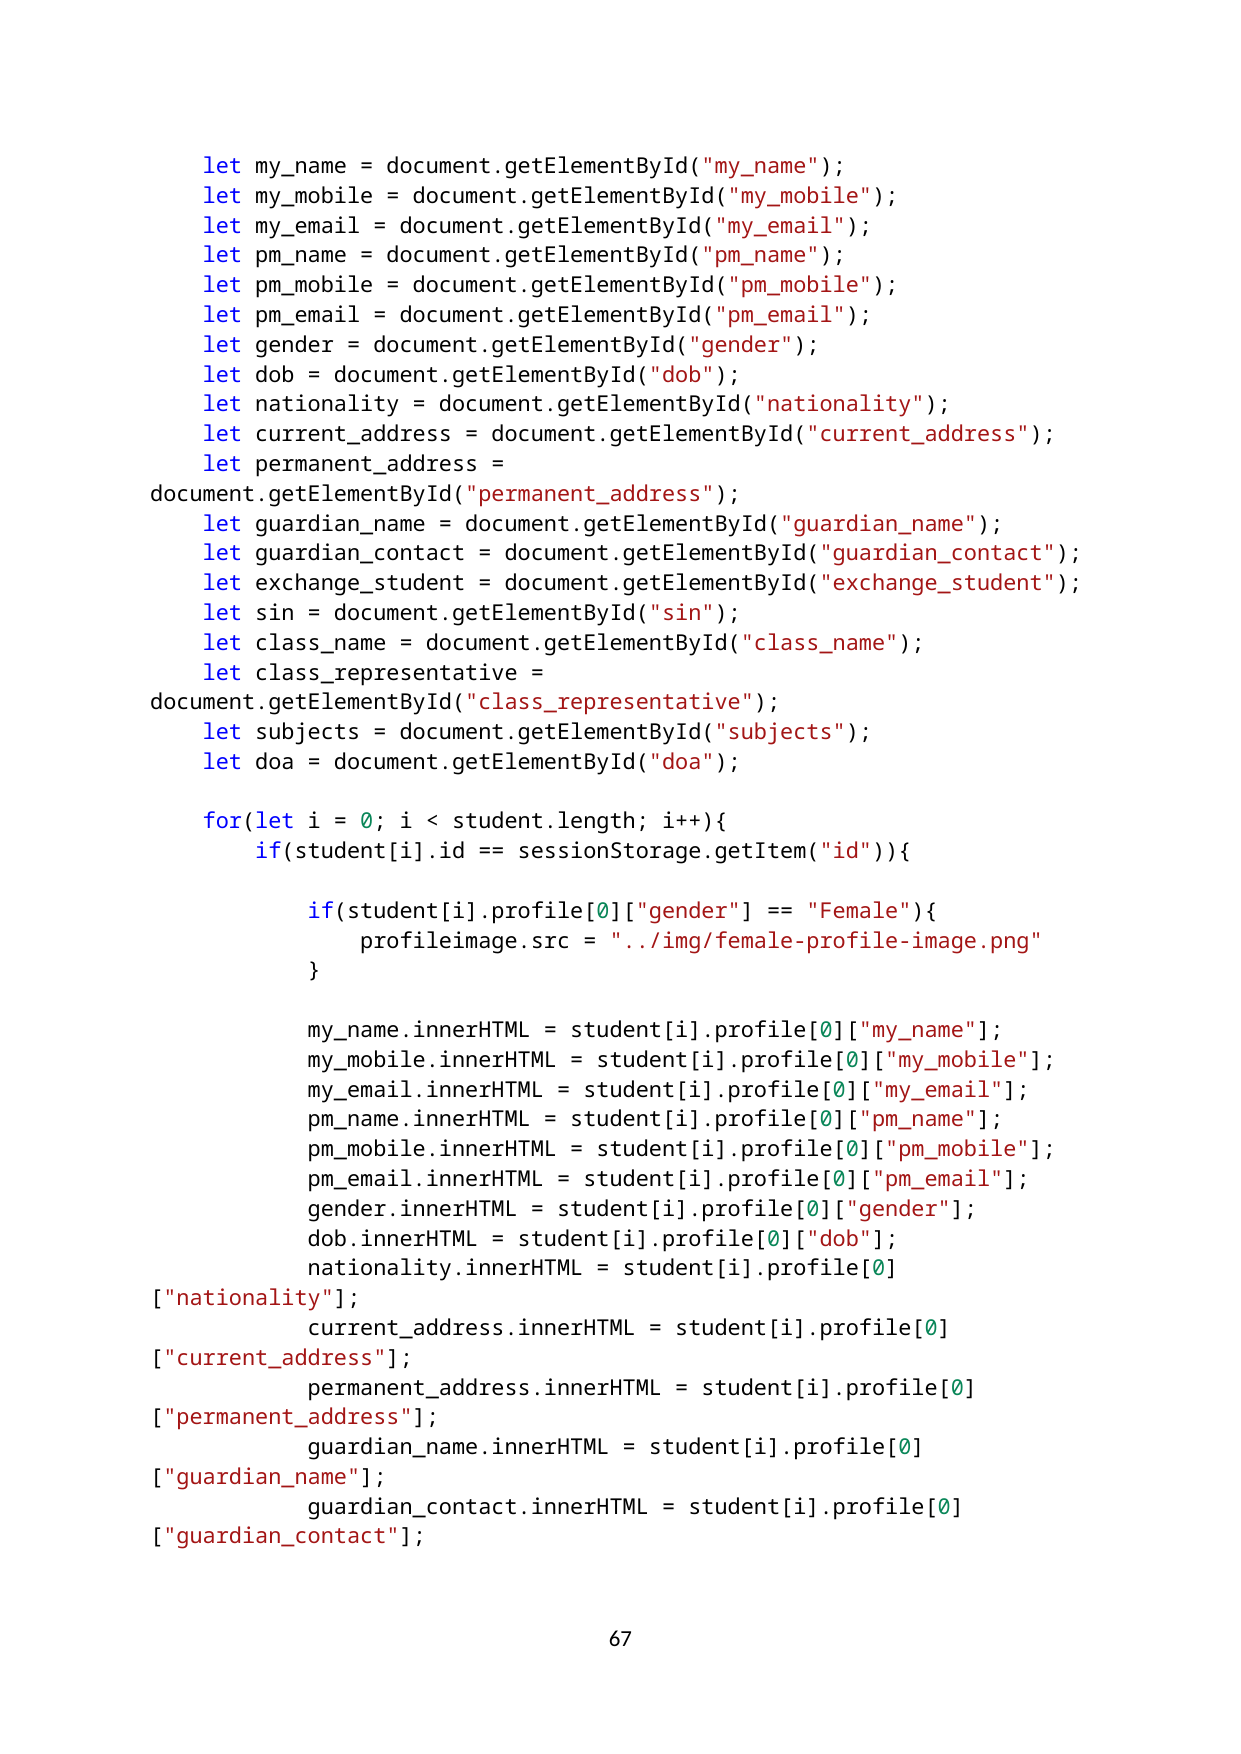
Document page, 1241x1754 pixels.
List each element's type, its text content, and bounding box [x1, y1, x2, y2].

text let class_representative = document.getElementById("class_representative"); [150, 656, 1090, 716]
text current_address.innerHTML = student[i].profile[0]["current_address"]; [150, 1312, 1090, 1371]
text let subjects = document.getElementById("subjects"); [150, 716, 1090, 746]
text let exchange_student = document.getElementById("exchange_student"); [150, 567, 1090, 597]
text profileimage.src = "../img/female-profile-image.png" [150, 924, 1090, 954]
text dob.innerHTML = student[i].profile[0]["dob"]; [150, 1222, 1090, 1252]
text permanent_address.innerHTML = student[i].profile[0]["permanent_address"]; [150, 1371, 1090, 1431]
text if(student[i].id == sessionStorage.getItem("id")){ [150, 835, 1090, 865]
text pm_email.innerHTML = student[i].profile[0]["pm_email"]; [150, 1163, 1090, 1193]
text let my_email = document.getElementById("my_email"); [150, 209, 1090, 239]
text let pm_email = document.getElementById("pm_email"); [150, 299, 1090, 329]
text guardian_contact.innerHTML = student[i].profile[0]["guardian_contact"]; [150, 1491, 1090, 1550]
text let sin = document.getElementById("sin"); [150, 597, 1090, 627]
text my_email.innerHTML = student[i].profile[0]["my_email"]; [150, 1073, 1090, 1103]
text my_name.innerHTML = student[i].profile[0]["my_name"]; [150, 1014, 1090, 1044]
text pm_mobile.innerHTML = student[i].profile[0]["pm_mobile"]; [150, 1133, 1090, 1163]
text let doa = document.getElementById("doa"); [150, 746, 1090, 776]
text let pm_mobile = document.getElementById("pm_mobile"); [150, 269, 1090, 299]
text nationality.innerHTML = student[i].profile[0]["nationality"]; [150, 1252, 1090, 1312]
text let guardian_name = document.getElementById("guardian_name"); [150, 507, 1090, 537]
text pm_name.innerHTML = student[i].profile[0]["pm_name"]; [150, 1103, 1090, 1133]
text let gender = document.getElementById("gender"); [150, 329, 1090, 358]
text let my_mobile = document.getElementById("my_mobile"); [150, 180, 1090, 209]
text let class_name = document.getElementById("class_name"); [150, 627, 1090, 656]
text let permanent_address = document.getElementById("permanent_address"); [150, 448, 1090, 507]
text let dob = document.getElementById("dob"); [150, 358, 1090, 388]
text let guardian_contact = document.getElementById("guardian_contact"); [150, 537, 1090, 567]
text } [150, 954, 1090, 984]
text gender.innerHTML = student[i].profile[0]["gender"]; [150, 1193, 1090, 1222]
text let pm_name = document.getElementById("pm_name"); [150, 239, 1090, 269]
text let nationality = document.getElementById("nationality"); [150, 388, 1090, 418]
text if(student[i].profile[0]["gender"] == "Female"){ [150, 895, 1090, 924]
text for(let i = 0; i < student.length; i++){ [150, 805, 1090, 835]
text let current_address = document.getElementById("current_address"); [150, 418, 1090, 448]
text guardian_name.innerHTML = student[i].profile[0]["guardian_name"]; [150, 1431, 1090, 1491]
text let my_name = document.getElementById("my_name"); [150, 150, 1090, 180]
text my_mobile.innerHTML = student[i].profile[0]["my_mobile"]; [150, 1044, 1090, 1073]
